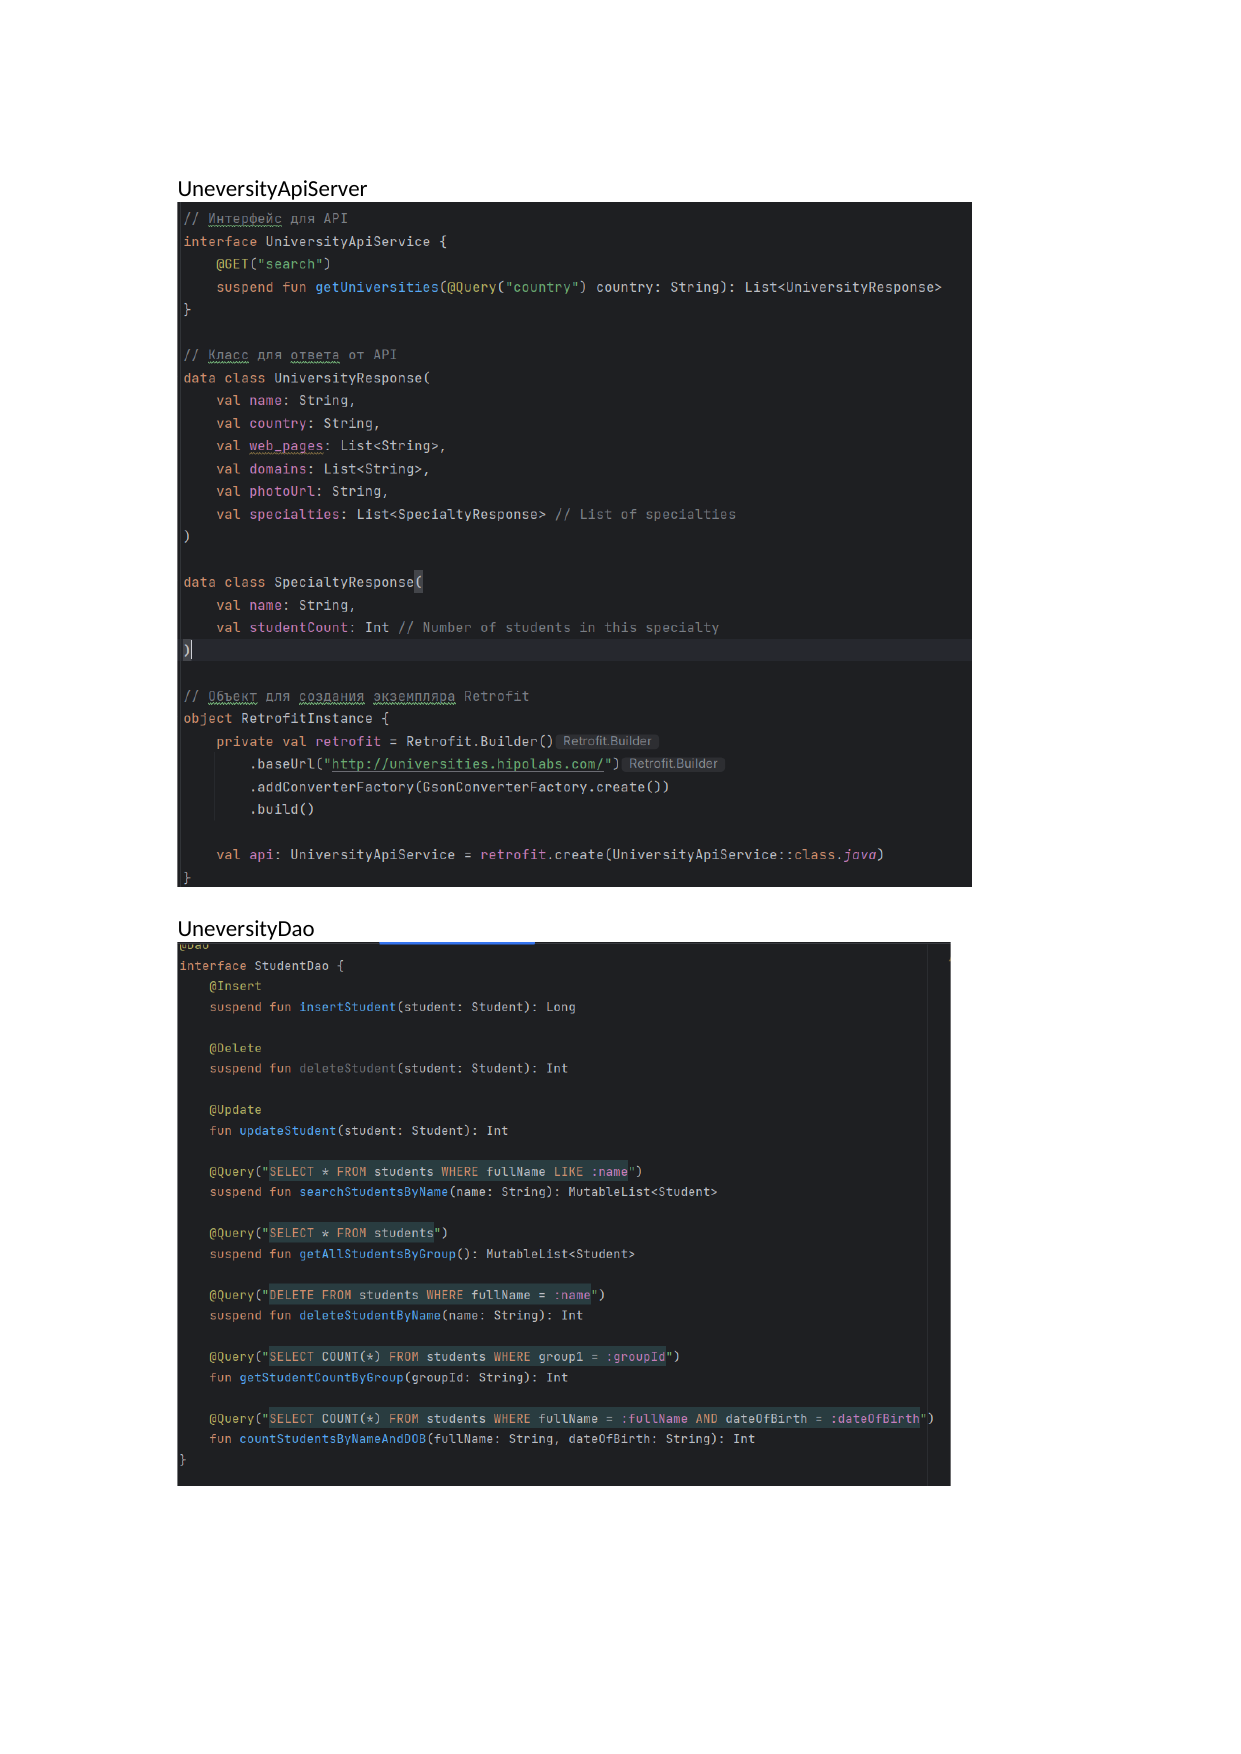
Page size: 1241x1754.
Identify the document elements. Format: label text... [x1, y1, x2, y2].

text UneversityApiServer [177, 174, 1152, 202]
picture [177, 942, 951, 1486]
text UneversityDao [177, 914, 1152, 942]
picture [177, 202, 972, 887]
